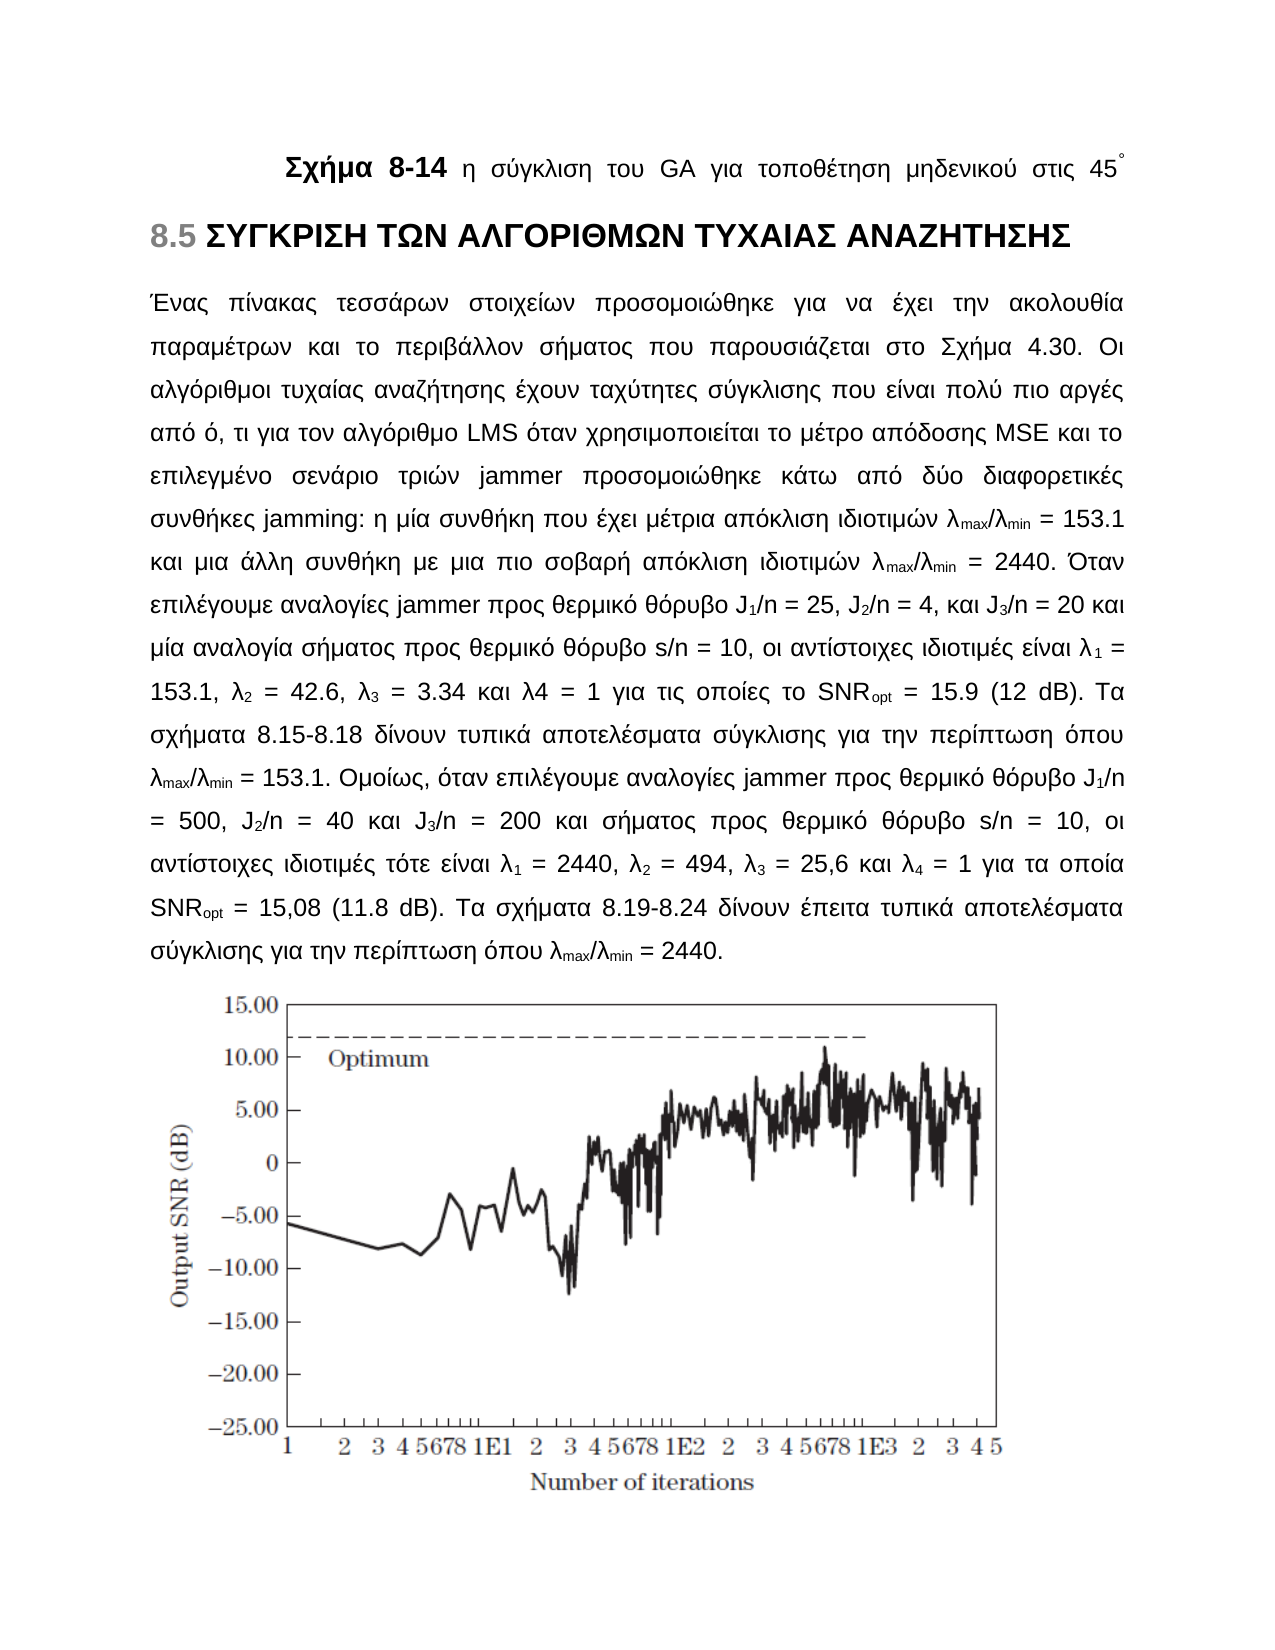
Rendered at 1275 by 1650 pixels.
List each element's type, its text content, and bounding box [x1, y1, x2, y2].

text 8.5 ΣΥΓΚΡΙΣΗ ΤΩΝ ΑΛΓΟΡΙΘΜΩΝ ΤΥΧΑΙΑΣ ΑΝΑΖΗΤΗΣΗΣ [150, 216, 1125, 254]
text Σχήμα 8-14 η σύγκλιση του GA για τοποθέτηση μηδενικού στις 45° [150, 150, 1125, 214]
text Ένας πίνακας τεσσάρων στοιχείων προσομοιώθηκε για να έχει την ακολουθία παραμέτρων και το περιβάλλον σήματος που παρουσιάζεται στο Σχήμα 4.30. Οι αλγόριθμοι τυχαίας αναζήτησης έχουν ταχύτητες σύγκλισης που είναι πολύ πιο αργές από ό, τι για τον αλγόριθμο LMS όταν χρησιμοποιείται το μέτρο απόδοσης MSE και το επιλεγμένο σενάριο τριών jammer προσομοιώθηκε κάτω από δύο διαφορετικές συνθήκες jamming: η μία συνθήκη που έχει μέτρια απόκλιση ιδιοτιμών λmax/λmin = 153.1 και μια άλλη συνθήκη με μια πιο σοβαρή απόκλιση ιδιοτιμών λmax/λmin = 2440. Όταν επιλέγουμε αναλογίες jammer προς θερμικό θόρυβο J1/n = 25, J2/n = 4, και J3/n = 20 και μία αναλογία σήματος προς θερμικό θόρυβο s/n = 10, οι αντίστοιχες ιδιοτιμές είναι λ1 = 153.1, λ2 = 42.6, λ3 = 3.34 και λ4 = 1 για τις οποίες το SNRopt = 15.9 (12 dB). Τα σχήματα 8.15-8.18 δίνουν τυπικά αποτελέσματα σύγκλισης για την περίπτωση όπου λmax/λmin = 153.1. Ομοίως, όταν επιλέγουμε αναλογίες jammer προς θερμικό θόρυβο J1/n = 500, J2/n = 40 και J3/n = 200 και σήματος προς θερμικό θόρυβο s/n = 10, οι αντίστοιχες ιδιοτιμές τότε είναι λ1 = 2440, λ2 = 494, λ3 = 25,6 και λ4 = 1 για τα οποία SNRopt = 15,08 (11.8 dB). Τα σχήματα 8.19-8.24 δίνουν έπειτα τυπικά αποτελέσματα σύγκλισης για την περίπτωση όπου λmax/λmin = 2440. [150, 288, 1125, 964]
picture [150, 978, 1014, 1498]
